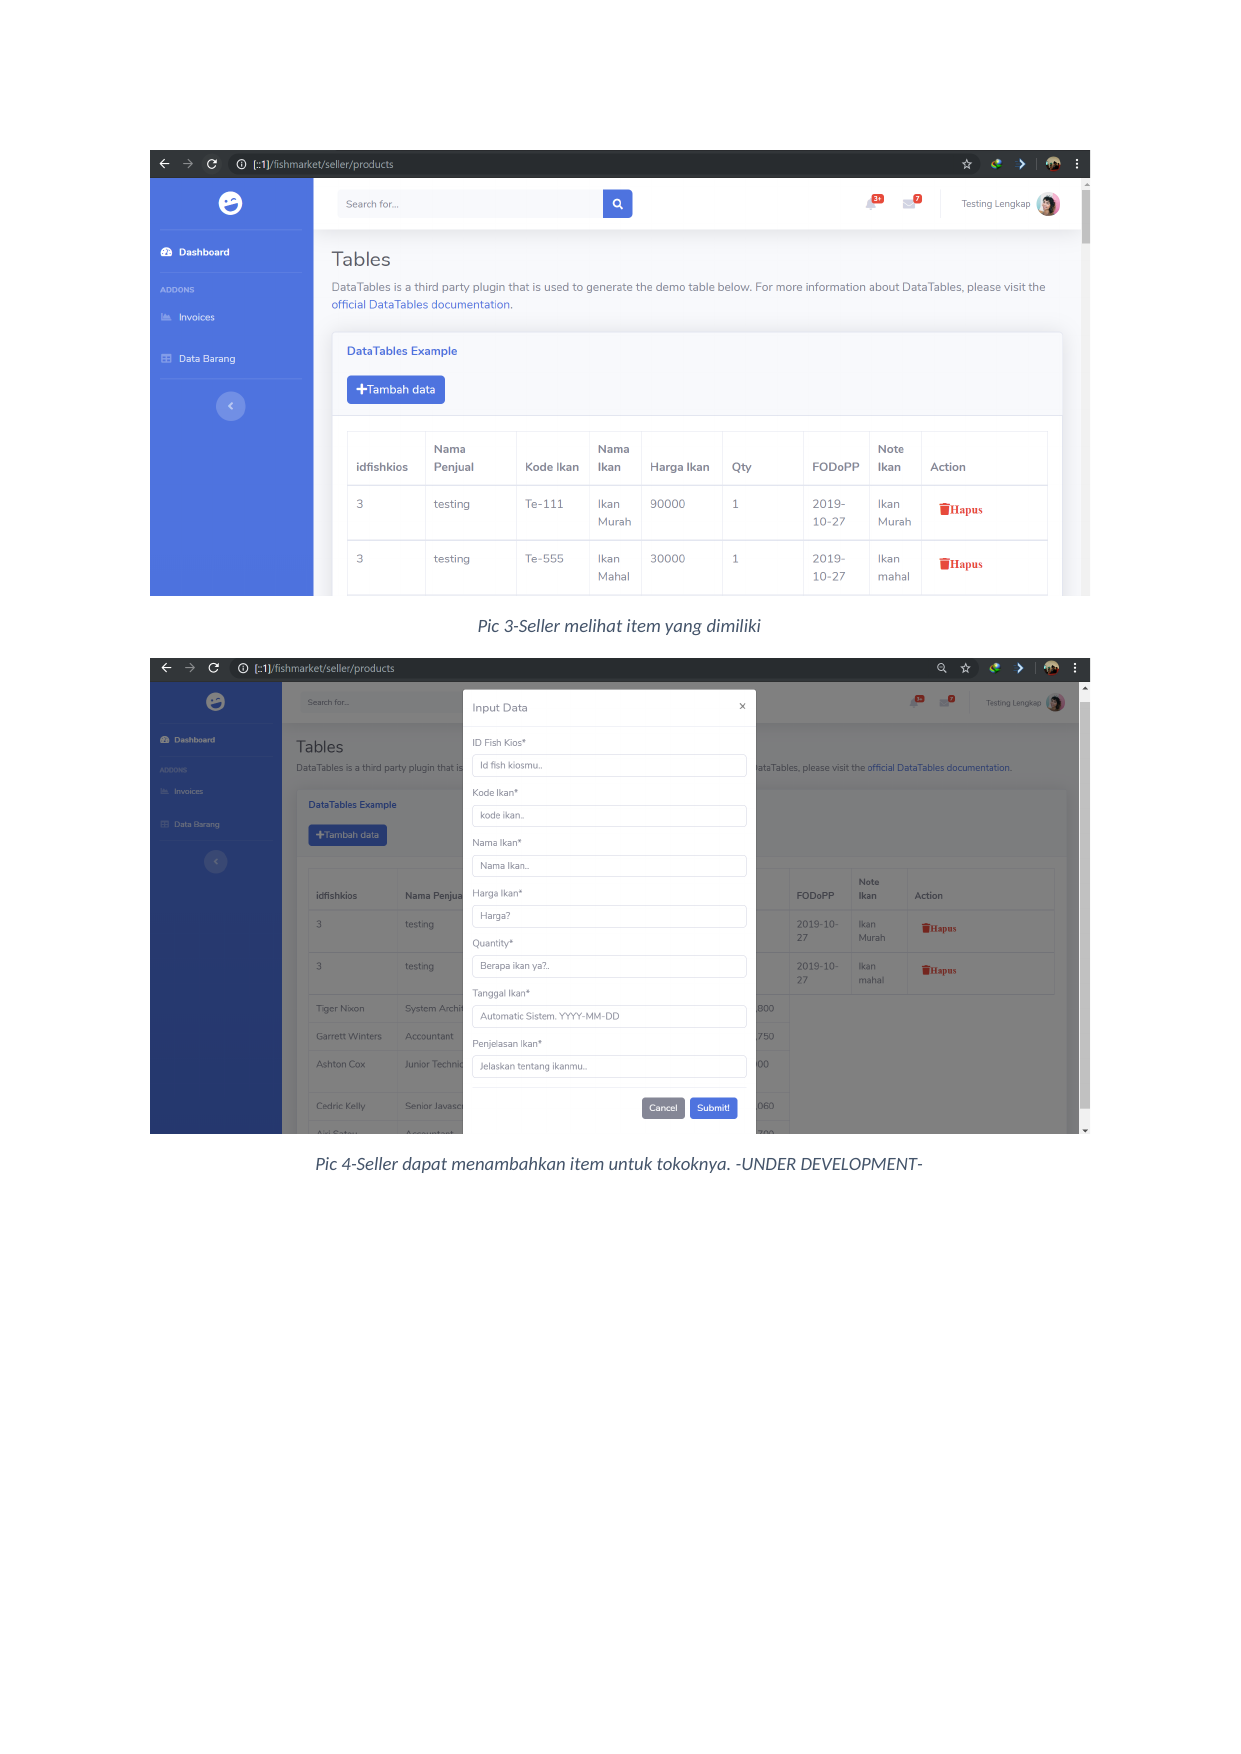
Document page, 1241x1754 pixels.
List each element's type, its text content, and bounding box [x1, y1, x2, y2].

picture [150, 150, 1091, 596]
picture [150, 658, 1091, 1134]
text Pic 3-Seller melihat item yang dimiliki [150, 614, 1090, 637]
text Pic 4-Seller dapat menambahkan item untuk tokoknya. -UNDER DEVELOPMENT- [150, 1152, 1090, 1175]
